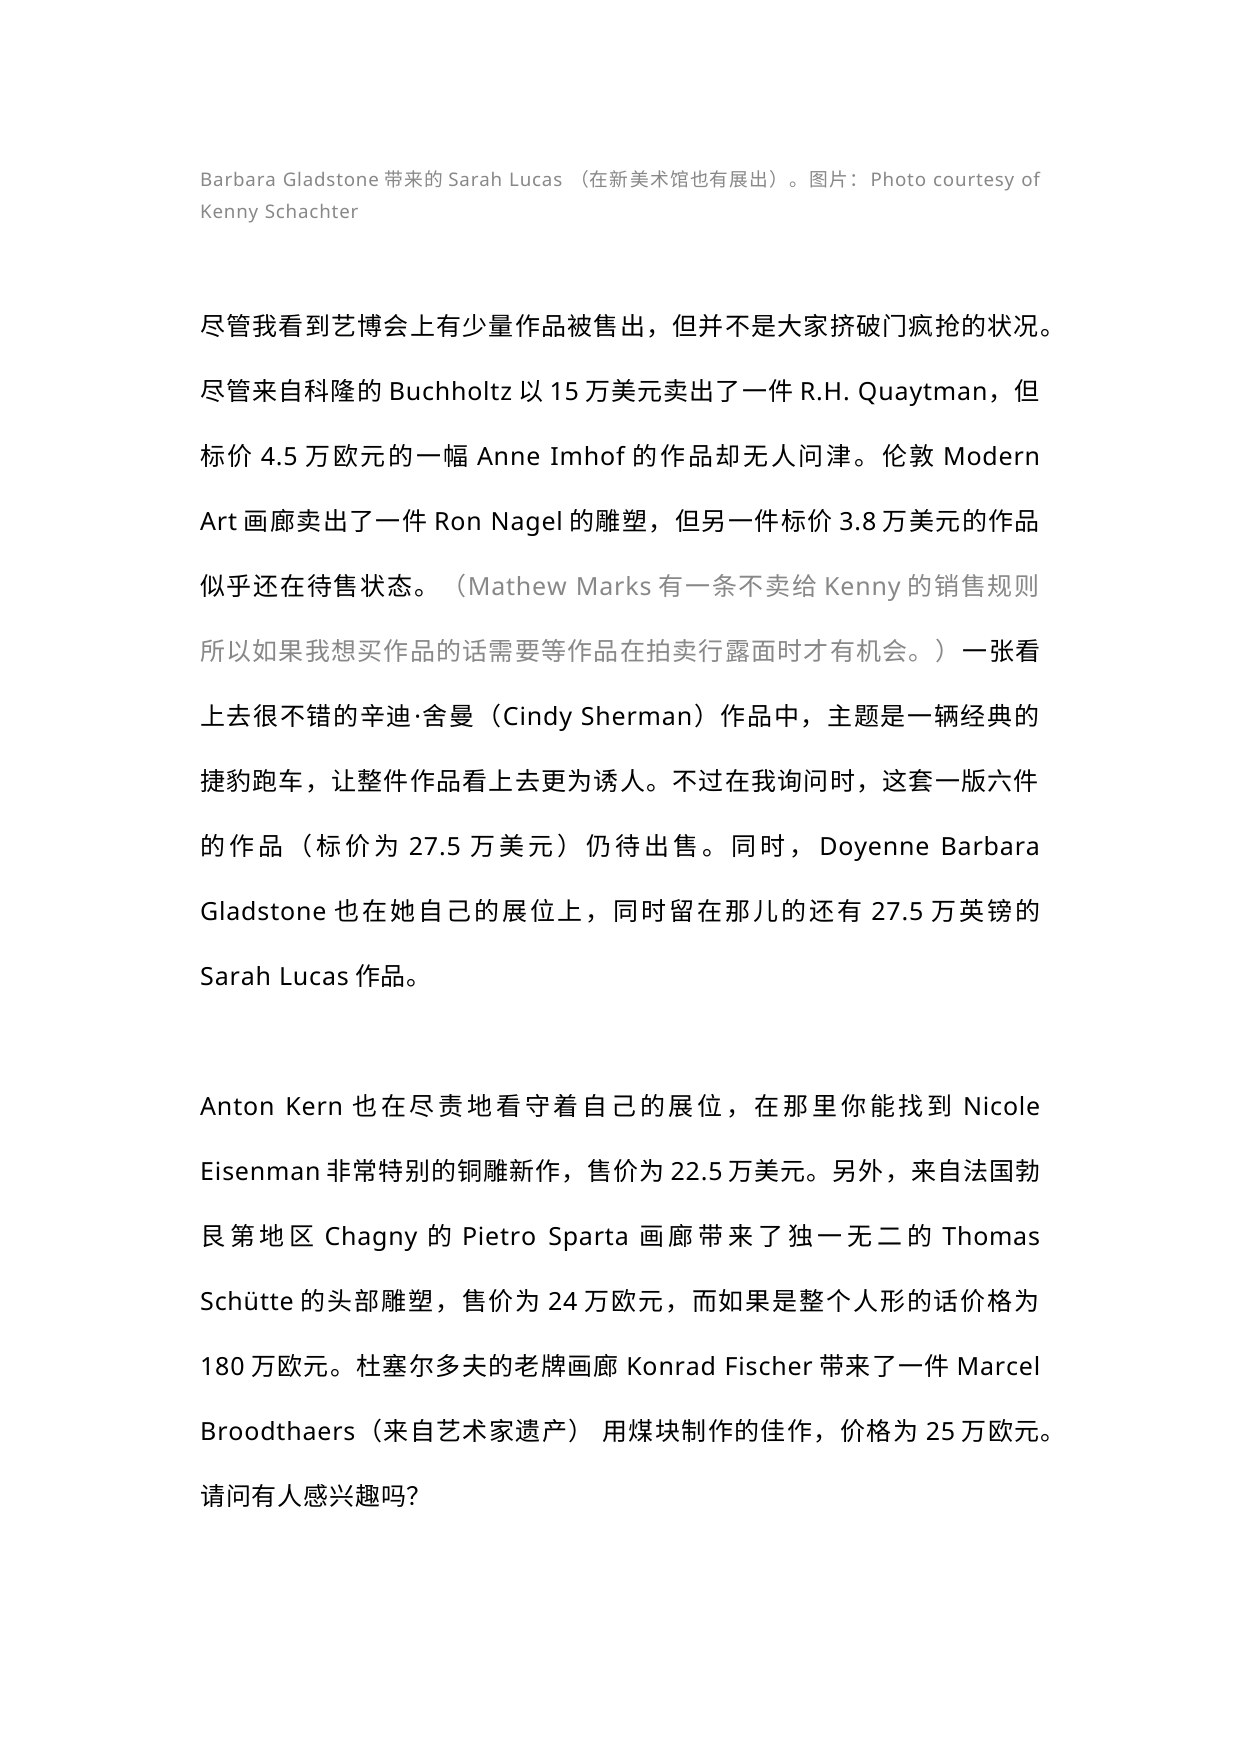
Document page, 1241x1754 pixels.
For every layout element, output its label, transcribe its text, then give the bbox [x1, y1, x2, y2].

text Barbara Gladstone带来的Sarah Lucas （在新美术馆也有展出）。图片：Photo courtesy of Kenny Schachter [200, 162, 1040, 227]
text 尽管我看到艺博会上有少量作品被售出，但并不是大家挤破门疯抢的状况。尽管来自科隆的Buchholtz以15万美元卖出了一件R.H. Quaytman，但标价4.5万欧元的一幅Anne Imhof的作品却无人问津。伦敦Modern Art画廊卖出了一件Ron Nagel的雕塑，但另一件标价3.8万美元的作品似乎还在待售状态。（Mathew Marks有一条不卖给Kenny的销售规则，所以如果我想买作品的话需要等作品在拍卖行露面时才有机会。）一张看上去很不错的辛迪·舍曼（Cindy Sherman）作品中，主题是一辆经典的捷豹跑车，让整件作品看上去更为诱人。不过在我询问时，这套一版六件的作品（标价为27.5万美元）仍待出售。同时，Doyenne Barbara Gladstone也在她自己的展位上，同时留在那儿的还有27.5万英镑的Sarah Lucas作品。 [200, 292, 1040, 1007]
text Anton Kern也在尽责地看守着自己的展位，在那里你能找到Nicole Eisenman非常特别的铜雕新作，售价为22.5万美元。另外，来自法国勃艮第地区Chagny的Pietro Sparta画廊带来了独一无二的Thomas Schütte的头部雕塑，售价为24万欧元，而如果是整个人形的话价格为180万欧元。杜塞尔多夫的老牌画廊Konrad Fischer带来了一件Marcel Broodthaers（来自艺术家遗产） 用煤块制作的佳作，价格为25万欧元。请问有人感兴趣吗？ [200, 1072, 1040, 1527]
